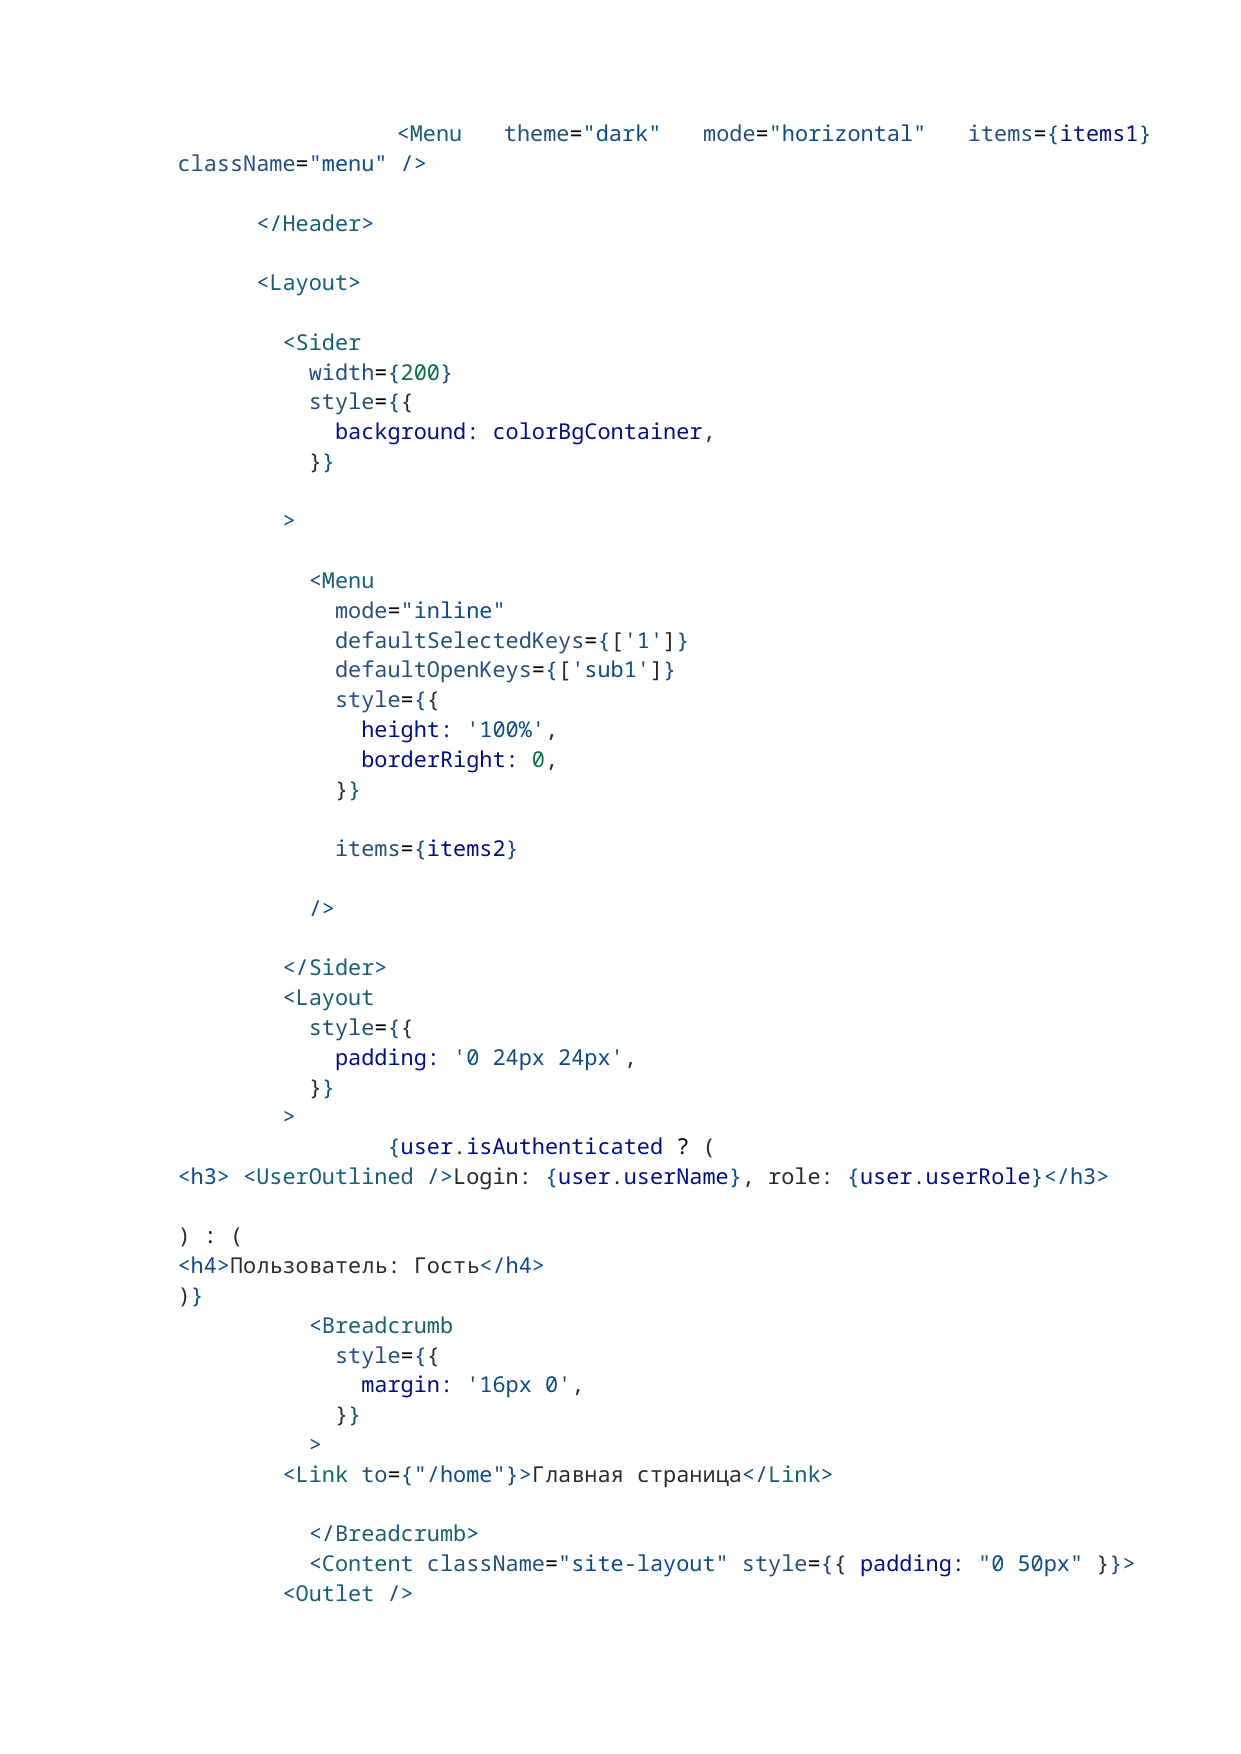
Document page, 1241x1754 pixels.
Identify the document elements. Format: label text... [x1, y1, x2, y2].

text }} [177, 1399, 1152, 1429]
text </Sider> [177, 952, 1152, 982]
text mode="inline" [177, 595, 1152, 624]
text > [177, 1429, 1152, 1459]
text > [177, 505, 1152, 535]
text <Menu theme="dark" mode="horizontal" items={items1} className="menu" /> [177, 118, 1152, 178]
text style={{ [177, 386, 1152, 416]
text <Sider [177, 327, 1152, 356]
text }} [177, 446, 1152, 476]
text <h3> <UserOutlined />Login: {user.userName}, role: {user.userRole}</h3> [177, 1161, 1152, 1191]
text defaultOpenKeys={['sub1']} [177, 654, 1152, 684]
text <Link to={"/home"}>Главная страница</Link> [177, 1459, 1152, 1488]
text }} [177, 773, 1152, 803]
text > [177, 1101, 1152, 1131]
text </Header> [177, 207, 1152, 237]
text background: colorBgContainer, [177, 416, 1152, 446]
text width={200} [177, 356, 1152, 386]
text <Content className="site-layout" style={{ padding: "0 50px" }}> [177, 1548, 1152, 1578]
text <Menu [177, 565, 1152, 595]
text borderRight: 0, [177, 744, 1152, 773]
text {user.isAuthenticated ? ( [177, 1131, 1152, 1161]
text )} [177, 1280, 1152, 1310]
text items={items2} [177, 833, 1152, 863]
text padding: '0 24px 24px', [177, 1042, 1152, 1071]
text margin: '16px 0', [177, 1369, 1152, 1399]
text height: '100%', [177, 714, 1152, 744]
text <h4>Пользователь: Гость</h4> [177, 1250, 1152, 1280]
text <Outlet /> [177, 1578, 1152, 1608]
text <Breadcrumb [177, 1310, 1152, 1339]
text style={{ [177, 684, 1152, 714]
text <Layout> [177, 267, 1152, 297]
text </Breadcrumb> [177, 1518, 1152, 1548]
text style={{ [177, 1339, 1152, 1369]
text defaultSelectedKeys={['1']} [177, 624, 1152, 654]
text ) : ( [177, 1220, 1152, 1250]
text }} [177, 1071, 1152, 1101]
text /> [177, 893, 1152, 922]
text <Layout [177, 982, 1152, 1012]
text style={{ [177, 1012, 1152, 1042]
